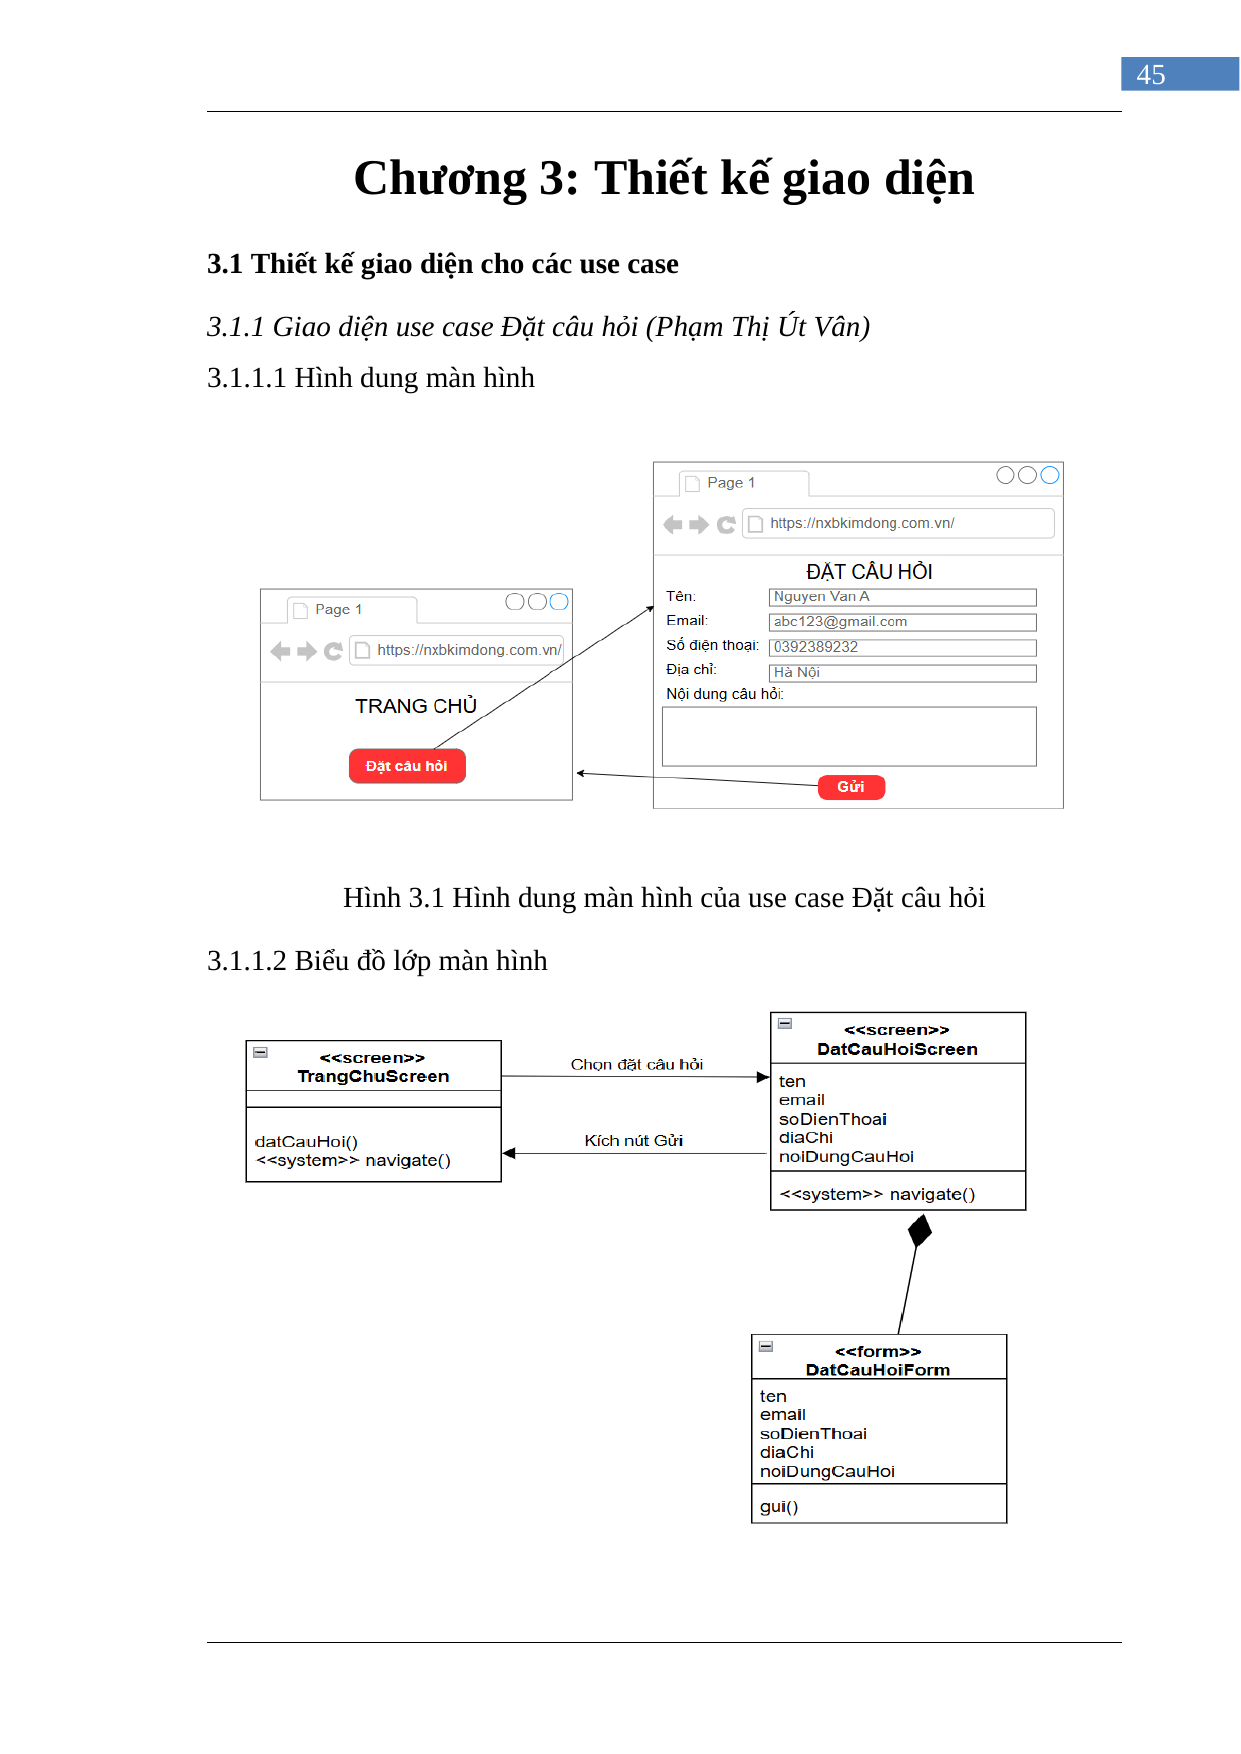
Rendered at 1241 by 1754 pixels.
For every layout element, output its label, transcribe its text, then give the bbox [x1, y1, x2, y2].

picture [206, 411, 1123, 854]
text Hình 3.1 Hình dung màn hình của use case Đặt câu hỏi [207, 880, 1122, 913]
picture [206, 993, 1123, 1557]
subtitle 3.1.1.2 Biểu đồ lớp màn hình [207, 943, 1122, 976]
subtitle 3.1.1 Giao diện use case Đặt câu hỏi (Phạm Thị Út Vân) [207, 309, 1122, 343]
subtitle Chương 3: Thiết kế giao diện [207, 148, 1122, 205]
subtitle 3.1 Thiết kế giao diện cho các use case [207, 246, 1122, 280]
subtitle 3.1.1.1 Hình dung màn hình [207, 360, 1122, 394]
